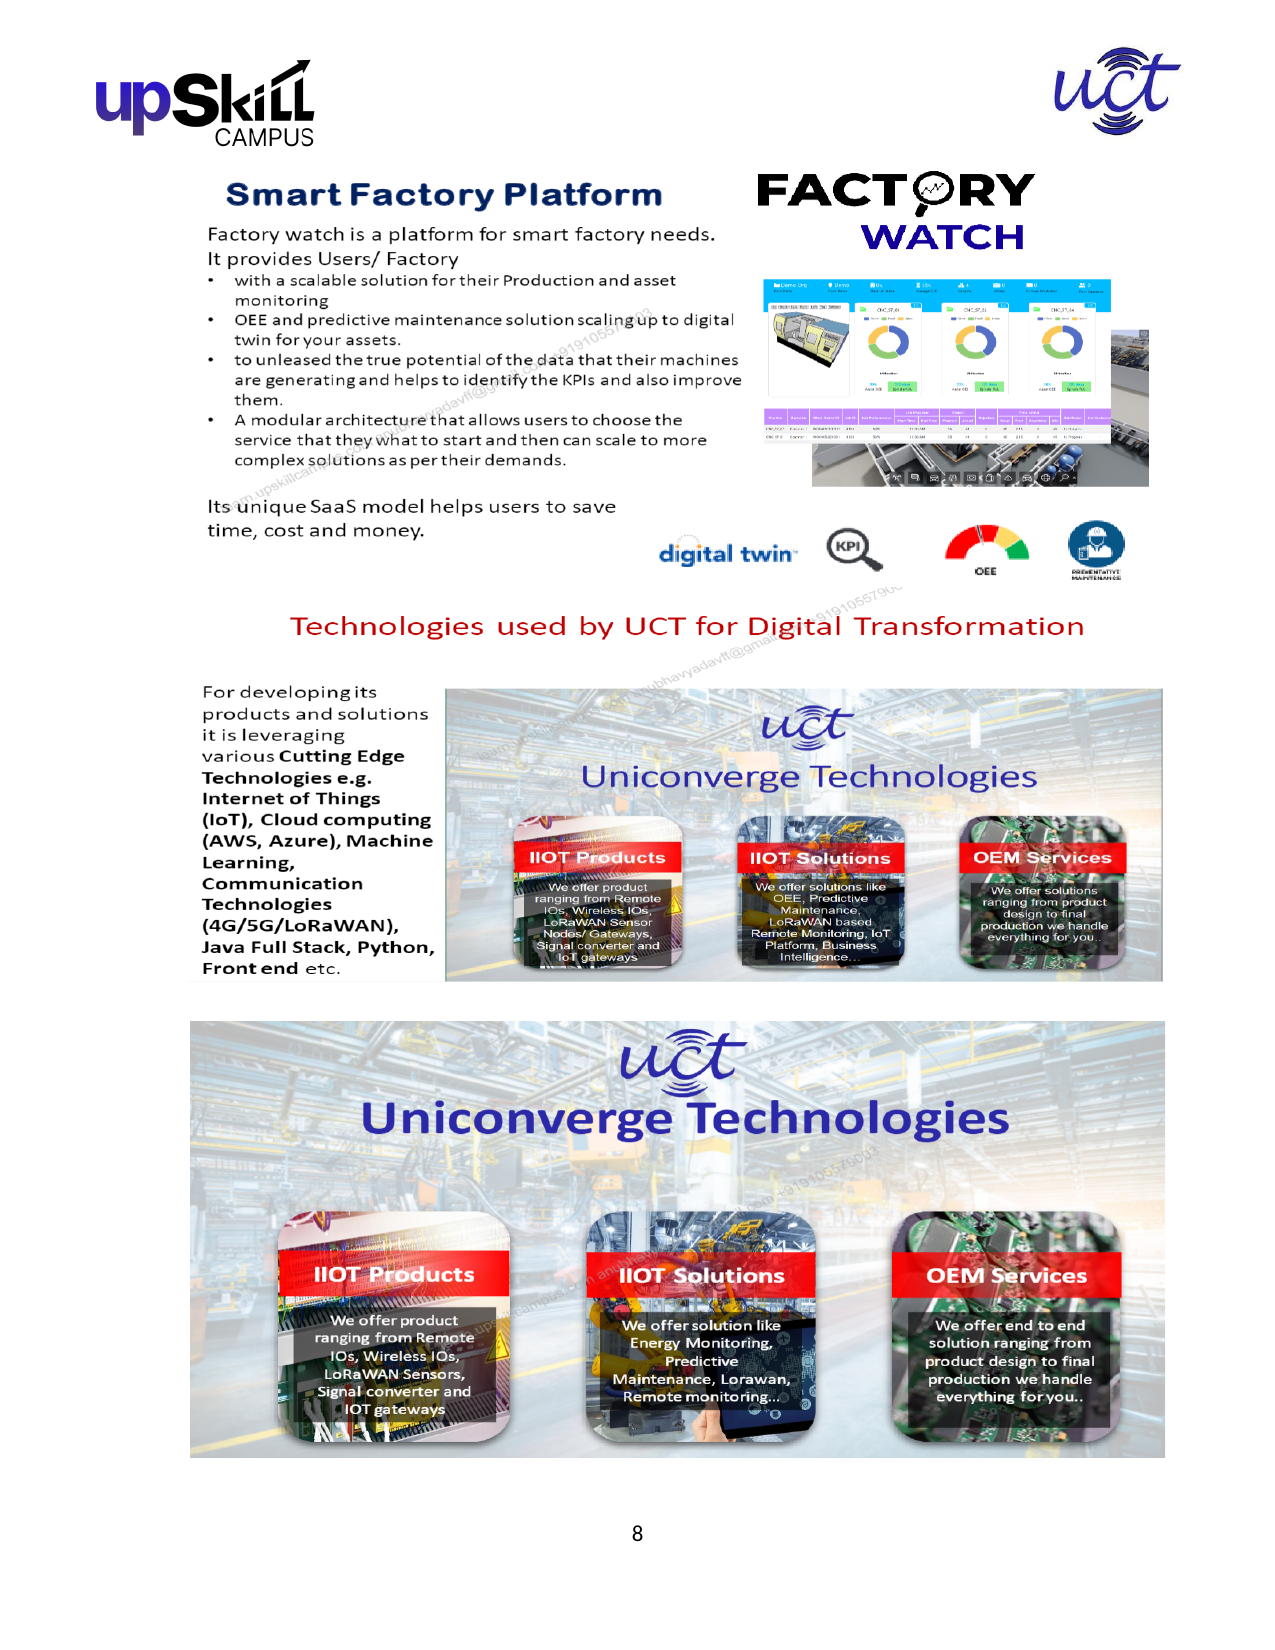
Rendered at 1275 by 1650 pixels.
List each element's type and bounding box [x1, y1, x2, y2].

picture [190, 1021, 1166, 1458]
picture [58, 16, 1184, 982]
